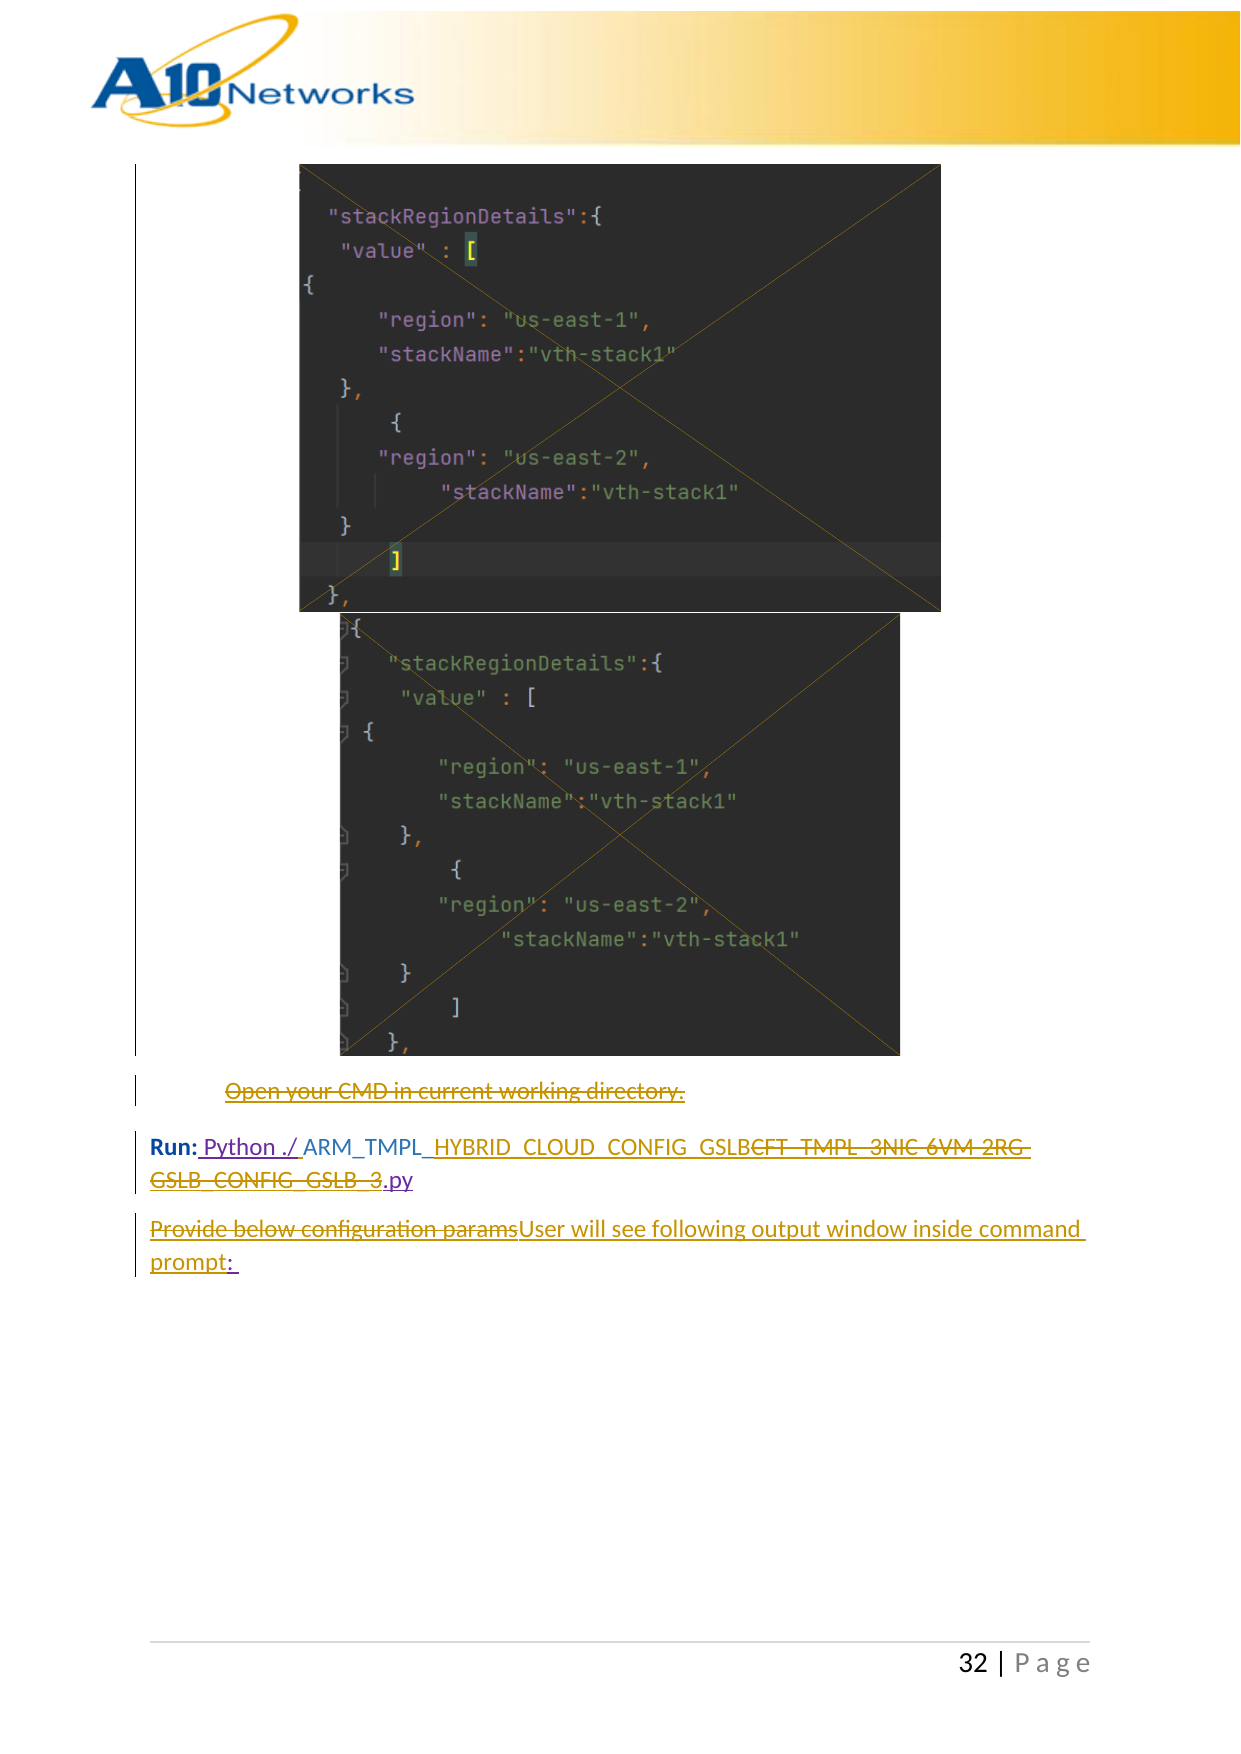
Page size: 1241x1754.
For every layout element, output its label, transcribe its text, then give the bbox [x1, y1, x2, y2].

picture [0, 11, 1241, 147]
picture [341, 836, 899, 1056]
picture [622, 615, 901, 1055]
picture [299, 165, 618, 610]
picture [339, 615, 618, 1055]
picture [341, 613, 899, 833]
text Run:ARM_TMPL_ [150, 1131, 1090, 1194]
picture [622, 165, 941, 610]
picture [301, 164, 939, 386]
picture [300, 389, 940, 612]
